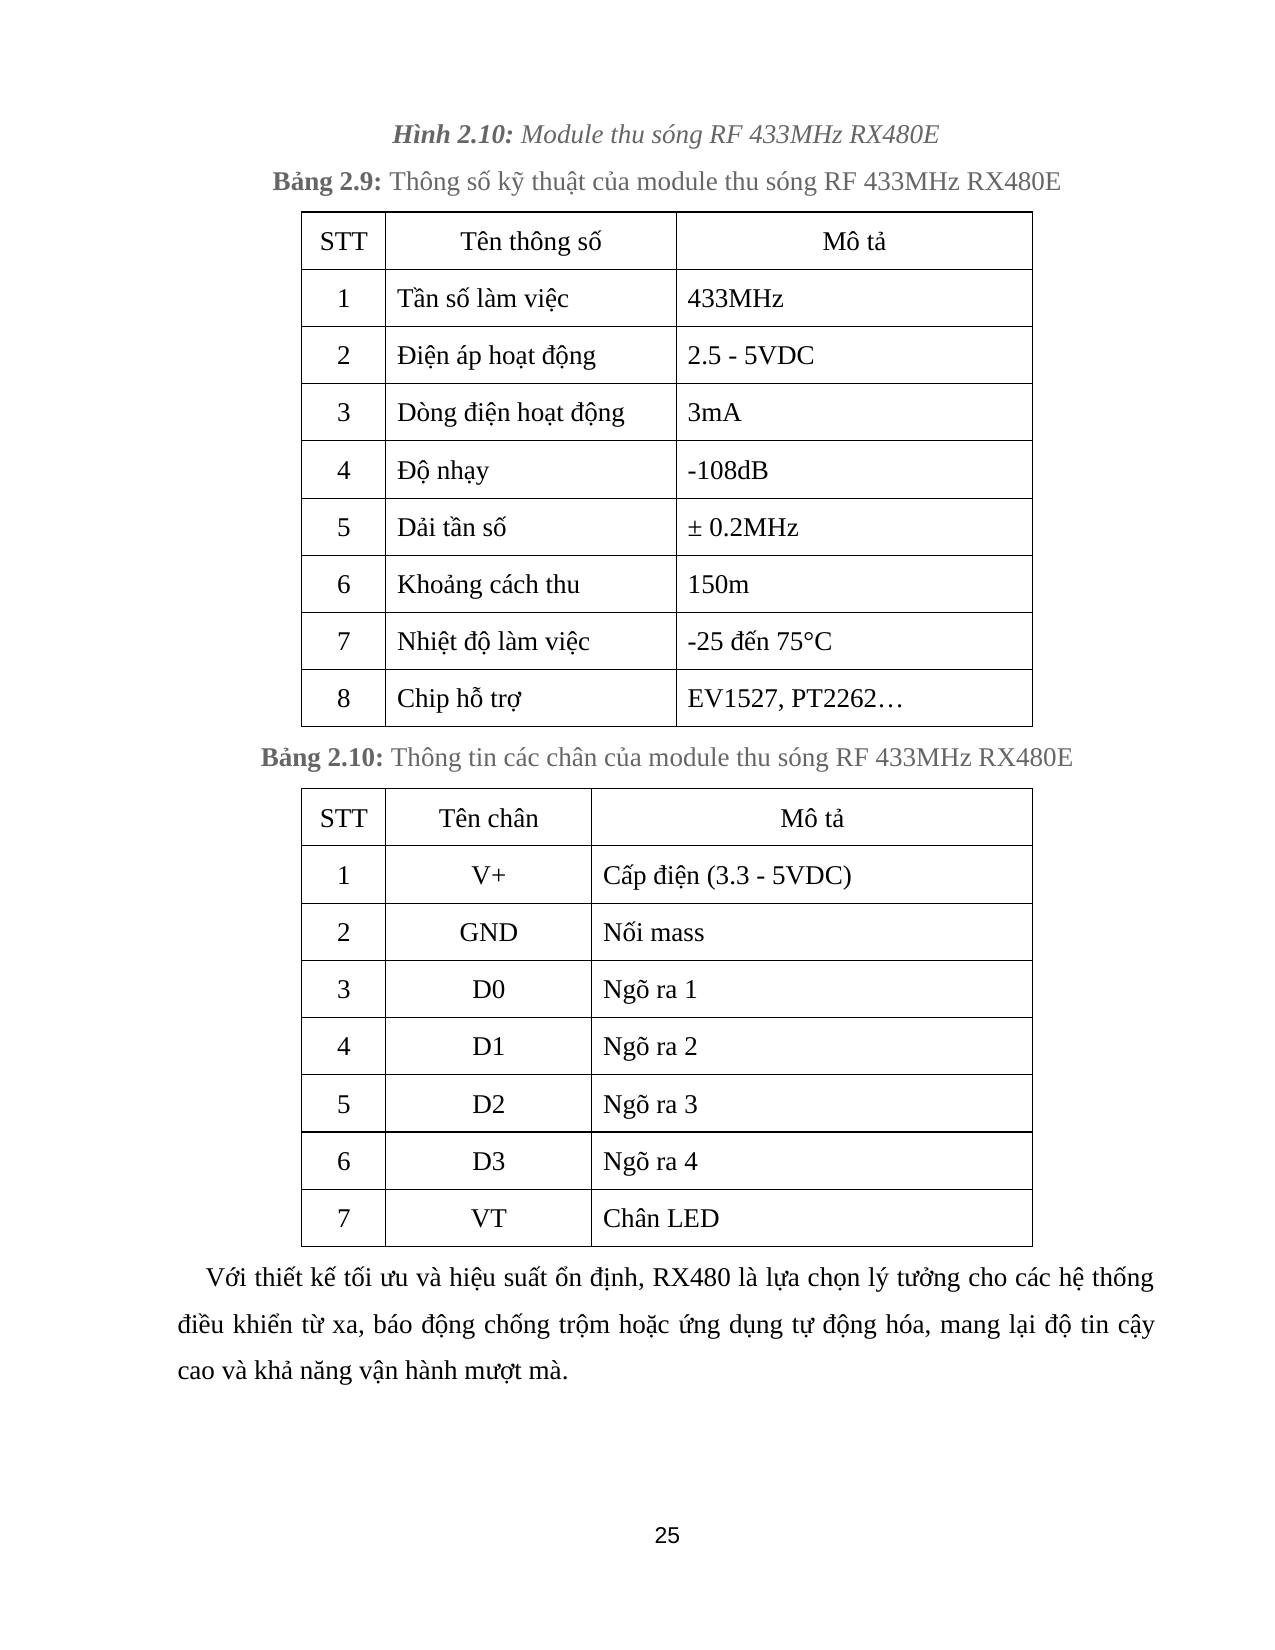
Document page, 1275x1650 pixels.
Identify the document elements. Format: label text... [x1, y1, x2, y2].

table_cell 2 [302, 904, 385, 960]
table_cell Độ nhạy [386, 441, 676, 497]
table_cell Chip hỗ trợ [386, 670, 676, 726]
table_cell Cấp điện (3.3 - 5VDC) [592, 846, 1032, 903]
text Với thiết kế tối ưu và hiệu suất ổn định, RX480 là lựa chọn lý tưởng cho các hệ thống điều khiển từ xa, báo động chống trộm hoặc ứng dụng tự động hóa, mang lại độ tin cậy cao và khả năng vận hành mượt mà. [177, 1261, 1157, 1386]
table_cell EV1527, PT2262… [677, 670, 1032, 726]
table_cell Nối mass [592, 904, 1032, 960]
table_cell 1 [302, 846, 385, 903]
table_cell 5 [302, 499, 385, 554]
table_cell D2 [386, 1075, 591, 1131]
table_cell Dòng điện hoạt động [386, 384, 676, 440]
table_cell Ngõ ra 3 [592, 1075, 1032, 1131]
table_header STT [302, 789, 385, 845]
table_header Tên thông số [386, 213, 676, 269]
table_cell Khoảng cách thu [386, 556, 676, 612]
table_cell D1 [386, 1018, 591, 1074]
table_header Mô tả [592, 789, 1032, 845]
table_cell Điện áp hoạt động [386, 327, 676, 383]
table_cell Dải tần số [386, 499, 676, 554]
table_cell 6 [302, 556, 385, 612]
table_cell Chân LED [592, 1190, 1032, 1246]
table_cell 1 [302, 270, 385, 326]
table_header STT [302, 213, 385, 269]
table_cell 5 [302, 1075, 385, 1131]
table_cell D3 [386, 1133, 591, 1188]
subtitle Bảng 2.10: Thông tin các chân của module thu sóng RF 433MHz RX480E [177, 742, 1157, 773]
table_cell 3mA [677, 384, 1032, 440]
table_cell Tần số làm việc [386, 270, 676, 326]
table_cell 4 [302, 441, 385, 497]
subtitle Bảng 2.9: Thông số kỹ thuật của module thu sóng RF 433MHz RX480E [177, 165, 1157, 196]
table_cell Nhiệt độ làm việc [386, 613, 676, 669]
table_cell 150m [677, 556, 1032, 612]
table_cell Ngõ ra 4 [592, 1133, 1032, 1188]
subtitle Hình 2.10: Module thu sóng RF 433MHz RX480E [177, 118, 1157, 149]
table_cell V+ [386, 846, 591, 903]
table_cell 2 [302, 327, 385, 383]
table_cell 6 [302, 1133, 385, 1188]
table_cell ± 0.2MHz [677, 499, 1032, 554]
table_cell D0 [386, 961, 591, 1017]
table_cell 2.5 - 5VDC [677, 327, 1032, 383]
table_cell 8 [302, 670, 385, 726]
table_cell 3 [302, 384, 385, 440]
table_cell 433MHz [677, 270, 1032, 326]
table_header Tên chân [386, 789, 591, 845]
table_cell Ngõ ra 2 [592, 1018, 1032, 1074]
table_cell GND [386, 904, 591, 960]
table_cell Ngõ ra 1 [592, 961, 1032, 1017]
table_cell 7 [302, 1190, 385, 1246]
table_cell 4 [302, 1018, 385, 1074]
table_cell 7 [302, 613, 385, 669]
table_header Mô tả [677, 213, 1032, 269]
table_cell VT [386, 1190, 591, 1246]
table_cell -108dB [677, 441, 1032, 497]
table_cell 3 [302, 961, 385, 1017]
table_cell -25 đến 75°C [677, 613, 1032, 669]
